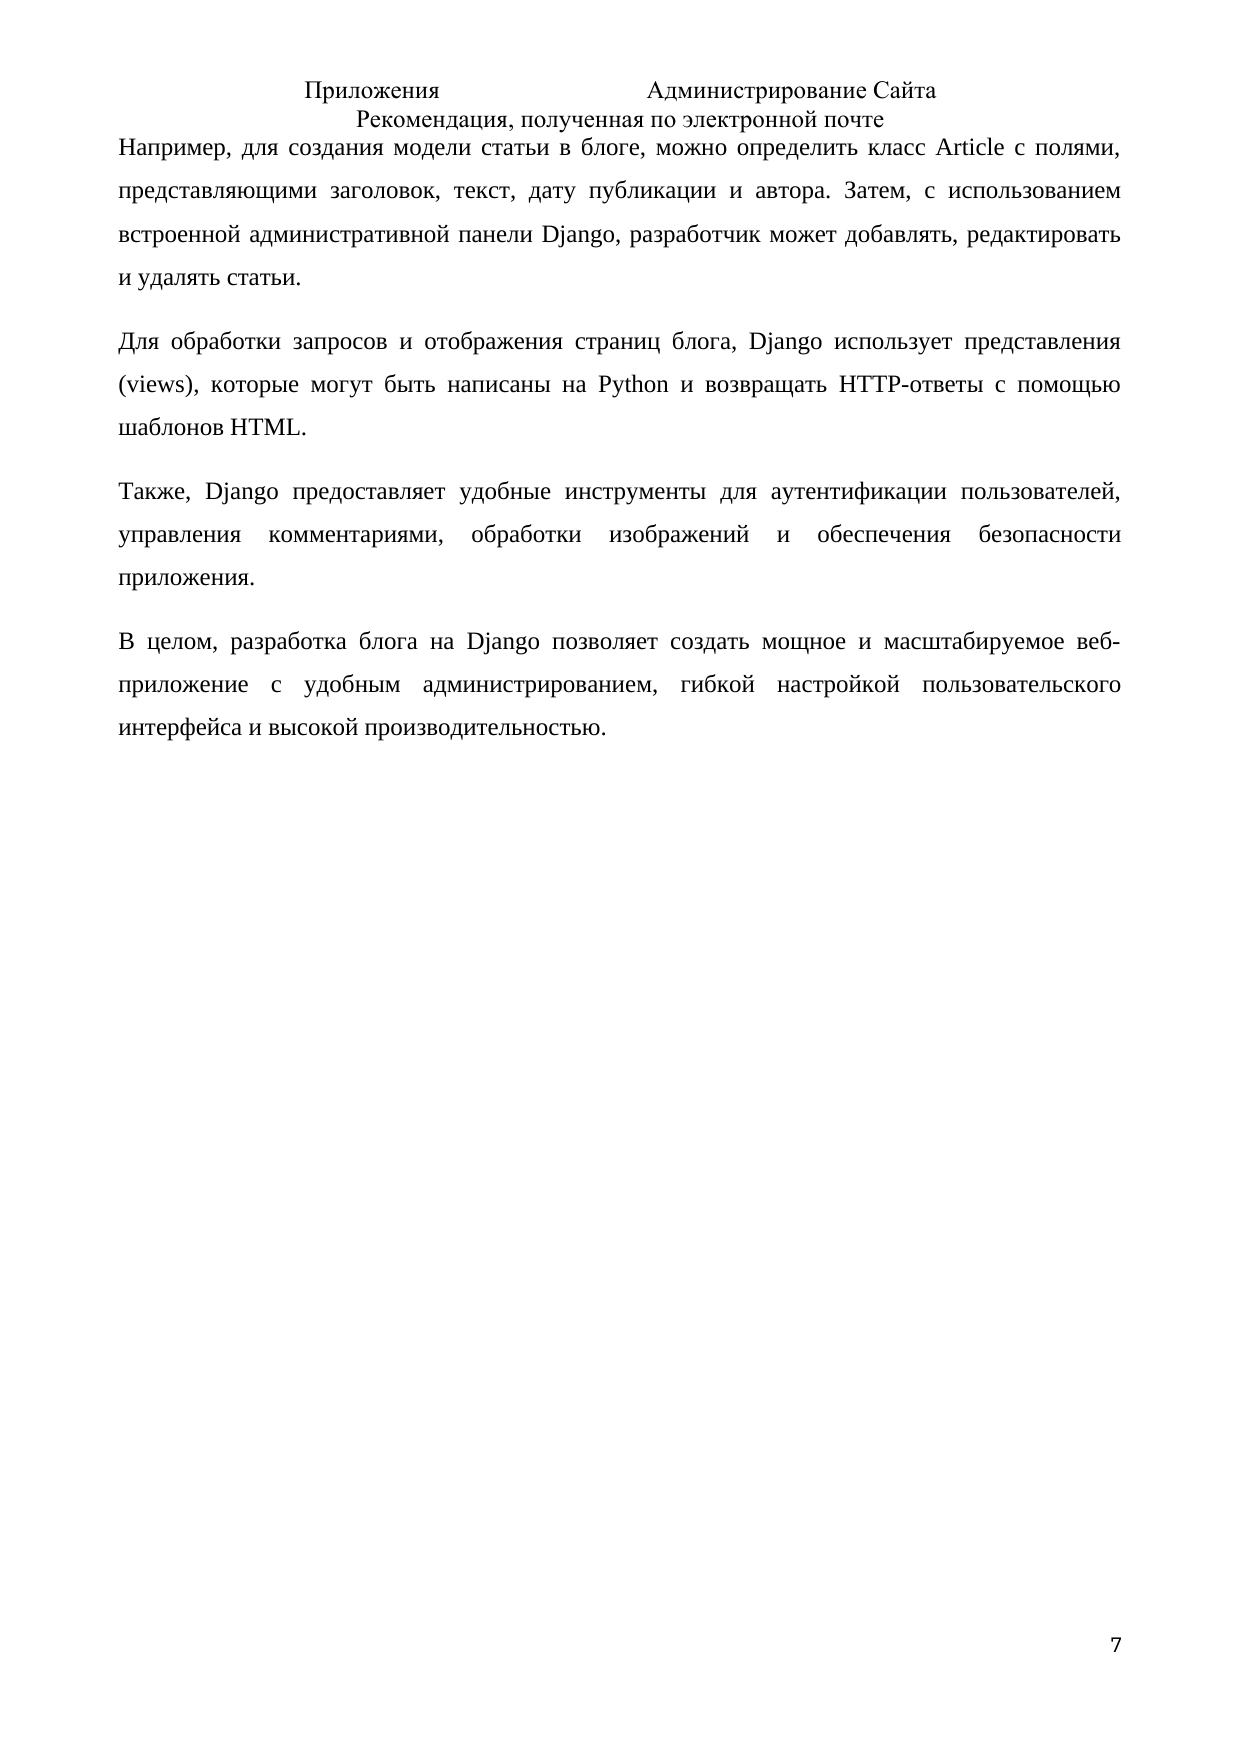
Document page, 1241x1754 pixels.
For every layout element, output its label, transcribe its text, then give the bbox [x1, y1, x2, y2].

text Также, Django предоставляет удобные инструменты для аутентификации пользователей, управления комментариями, обработки изображений и обеспечения безопасности приложения. [118, 476, 1122, 591]
text Для обработки запросов и отображения страниц блога, Django использует представления (views), которые могут быть написаны на Python и возвращать HTTP-ответы с помощью шаблонов HTML. [118, 326, 1122, 441]
text В целом, разработка блога на Django позволяет создать мощное и масштабируемое веб-приложение с удобным администрированием, гибкой настройкой пользовательского интерфейса и высокой производительностью. [118, 626, 1122, 741]
text Например, для создания модели статьи в блоге, можно определить класс Article с полями, представляющими заголовок, текст, дату публикации и автора. Затем, с использованием встроенной административной панели Django, разработчик может добавлять, редактировать и удалять статьи. [118, 132, 1122, 291]
